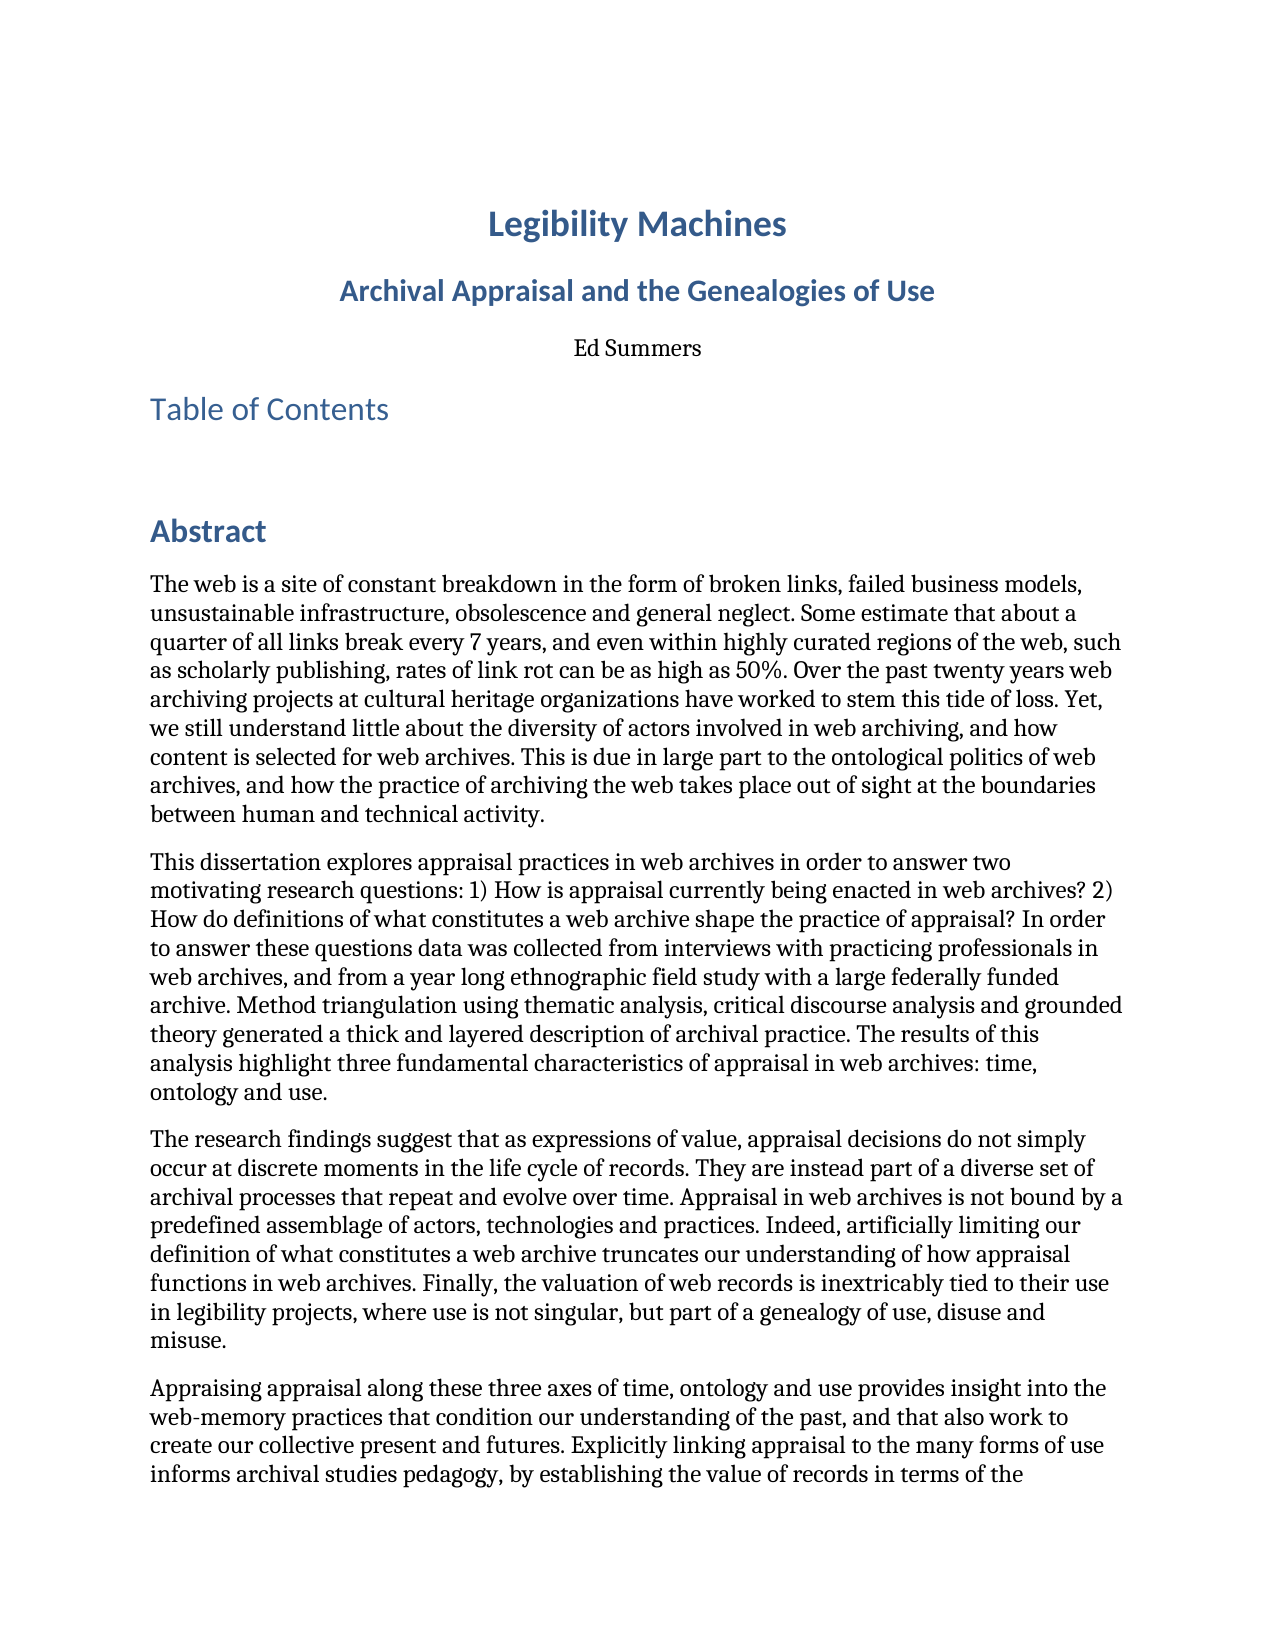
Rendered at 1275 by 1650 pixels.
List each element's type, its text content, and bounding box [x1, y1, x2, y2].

text This dissertation explores appraisal practices in web archives in order to answer two motivating research questions: 1) How is appraisal currently being enacted in web archives? 2) How do definitions of what constitutes a web archive shape the practice of appraisal? In order to answer these questions data was collected from interviews with practicing professionals in web archives, and from a year long ethnographic field study with a large federally funded archive. Method triangulation using thematic analysis, critical discourse analysis and grounded theory generated a thick and layered description of archival practice. The results of this analysis highlight three fundamental characteristics of appraisal in web archives: time, ontology and use. [150, 847, 1125, 1106]
text The web is a site of constant breakdown in the form of broken links, failed business models, unsustainable infrastructure, obsolescence and general neglect. Some estimate that about a quarter of all links break every 7 years, and even within highly curated regions of the web, such as scholarly publishing, rates of link rot can be as high as 50%. Over the past twenty years web archiving projects at cultural heritage organizations have worked to stem this tide of loss. Yet, we still understand little about the diversity of actors involved in web archiving, and how content is selected for web archives. This is due in large part to the ontological politics of web archives, and how the practice of archiving the web takes place out of sight at the boundaries between human and technical activity. [150, 570, 1125, 829]
title Legibility Machines [150, 200, 1125, 246]
subtitle Abstract [150, 510, 1125, 551]
text Ed Summers [150, 334, 1125, 363]
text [150, 1374, 1125, 1489]
text The research findings suggest that as expressions of value, appraisal decisions do not simply occur at discrete moments in the life cycle of records. They are instead part of a diverse set of archival processes that repeat and evolve over time. Appraisal in web archives is not bound by a predefined assemblage of actors, technologies and practices. Indeed, artificially limiting our definition of what constitutes a web archive truncates our understanding of how appraisal functions in web archives. Finally, the valuation of web records is inextricably tied to their use in legibility projects, where use is not singular, but part of a genealogy of use, disuse and misuse. [150, 1125, 1125, 1355]
subtitle Archival Appraisal and the Genealogies of Use [150, 271, 1125, 309]
